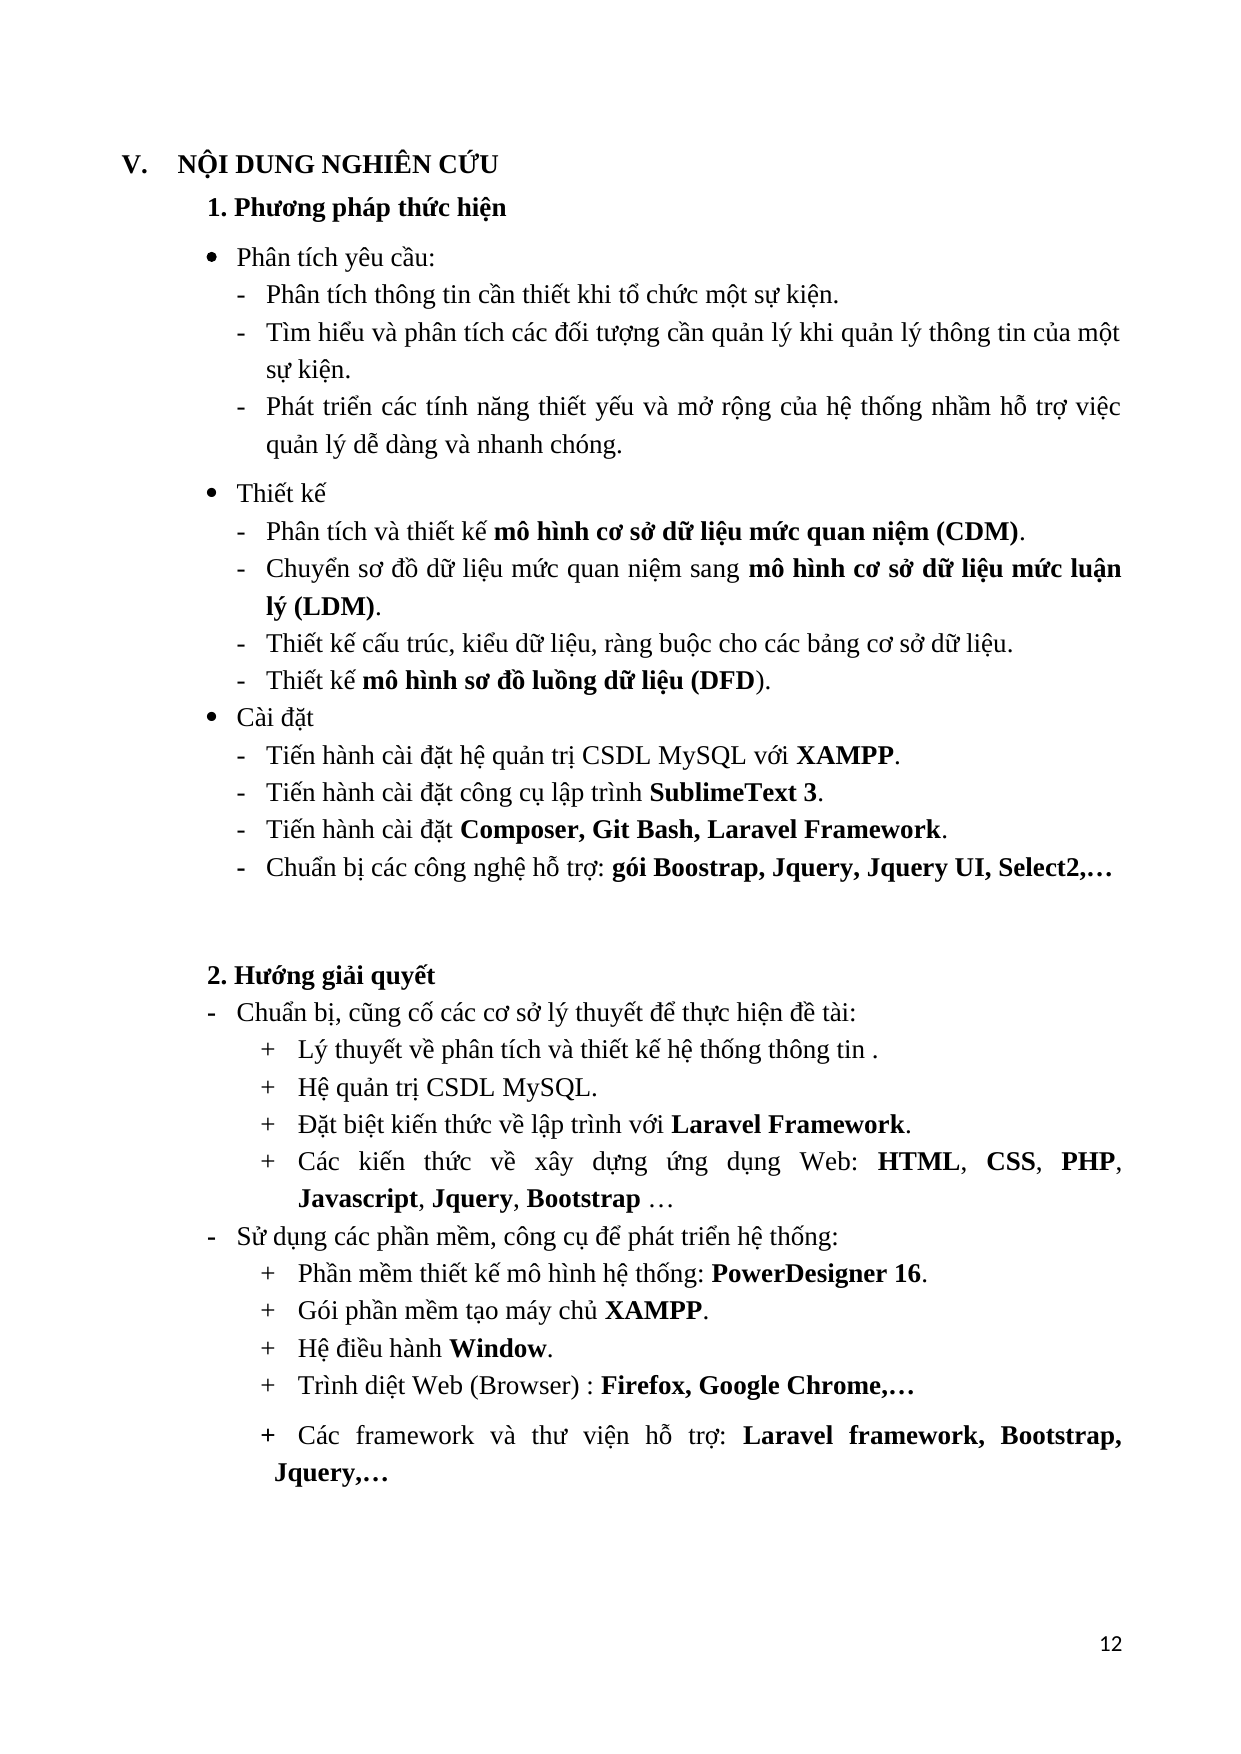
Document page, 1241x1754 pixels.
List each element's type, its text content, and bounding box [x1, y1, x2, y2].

list Tiến hành cài đặt công cụ lập trình SublimeText 3. [236, 776, 1122, 807]
list Phân tích và thiết kế mô hình cơ sở dữ liệu mức quan niệm (CDM). [236, 515, 1122, 546]
list Cài đặt [207, 702, 1122, 733]
list Hệ điều hành Window. [260, 1332, 1122, 1363]
list Tiến hành cài đặt Composer, Git Bash, Laravel Framework. [236, 814, 1122, 845]
list Sử dụng các phần mềm, công cụ để phát triển hệ thống: [207, 1220, 1122, 1251]
subtitle NỘI DUNG NGHIÊN CỨU [148, 148, 1122, 179]
list Trình diệt Web (Browser) : Firefox, Google Chrome,… [260, 1369, 1122, 1400]
list Phần mềm thiết kế mô hình hệ thống: PowerDesigner 16. [260, 1257, 1122, 1288]
list Thiết kế cấu trúc, kiểu dữ liệu, ràng buộc cho các bảng cơ sở dữ liệu. [236, 627, 1122, 658]
list Đặt biệt kiến thức về lập trình với Laravel Framework. [260, 1108, 1122, 1139]
list Các kiến thức về xây dựng ứng dụng Web: HTML, CSS, PHP, Javascript, Jquery, Bootstrap … [260, 1145, 1122, 1214]
list Phát triển các tính năng thiết yếu và mở rộng của hệ thống nhầm hỗ trợ việc quản lý dễ dàng và nhanh chóng. [236, 391, 1122, 459]
list Lý thuyết về phân tích và thiết kế hệ thống thông tin . [260, 1033, 1122, 1064]
list Chuẩn bị, cũng cố các cơ sở lý thuyết để thực hiện đề tài: [207, 996, 1122, 1027]
list Phân tích thông tin cần thiết khi tổ chức một sự kiện. [236, 279, 1122, 310]
list Hệ quản trị CSDL MySQL. [260, 1071, 1122, 1102]
list Chuẩn bị các công nghệ hỗ trợ: gói Boostrap, Jquery, Jquery UI, Select2,… [236, 851, 1122, 882]
list Tìm hiểu và phân tích các đối tượng cần quản lý khi quản lý thông tin của một sự kiện. [236, 316, 1122, 384]
list 2. Hướng giải quyết [207, 959, 1122, 990]
list Thiết kế mô hình sơ đồ luồng dữ liệu (DFD). [236, 664, 1122, 695]
list Thiết kế [207, 478, 1122, 509]
list Tiến hành cài đặt hệ quản trị CSDL MySQL với XAMPP. [236, 739, 1122, 770]
list Chuyển sơ đồ dữ liệu mức quan niệm sang mô hình cơ sở dữ liệu mức luận lý (LDM). [236, 552, 1122, 621]
list Các framework và thư viện hỗ trợ: Laravel framework, Bootstrap, Jquery,… [260, 1419, 1122, 1487]
list Phân tích yêu cầu: [207, 241, 1122, 272]
list 1. Phương pháp thức hiện [207, 191, 1122, 222]
list Gói phần mềm tạo máy chủ XAMPP. [260, 1294, 1122, 1326]
